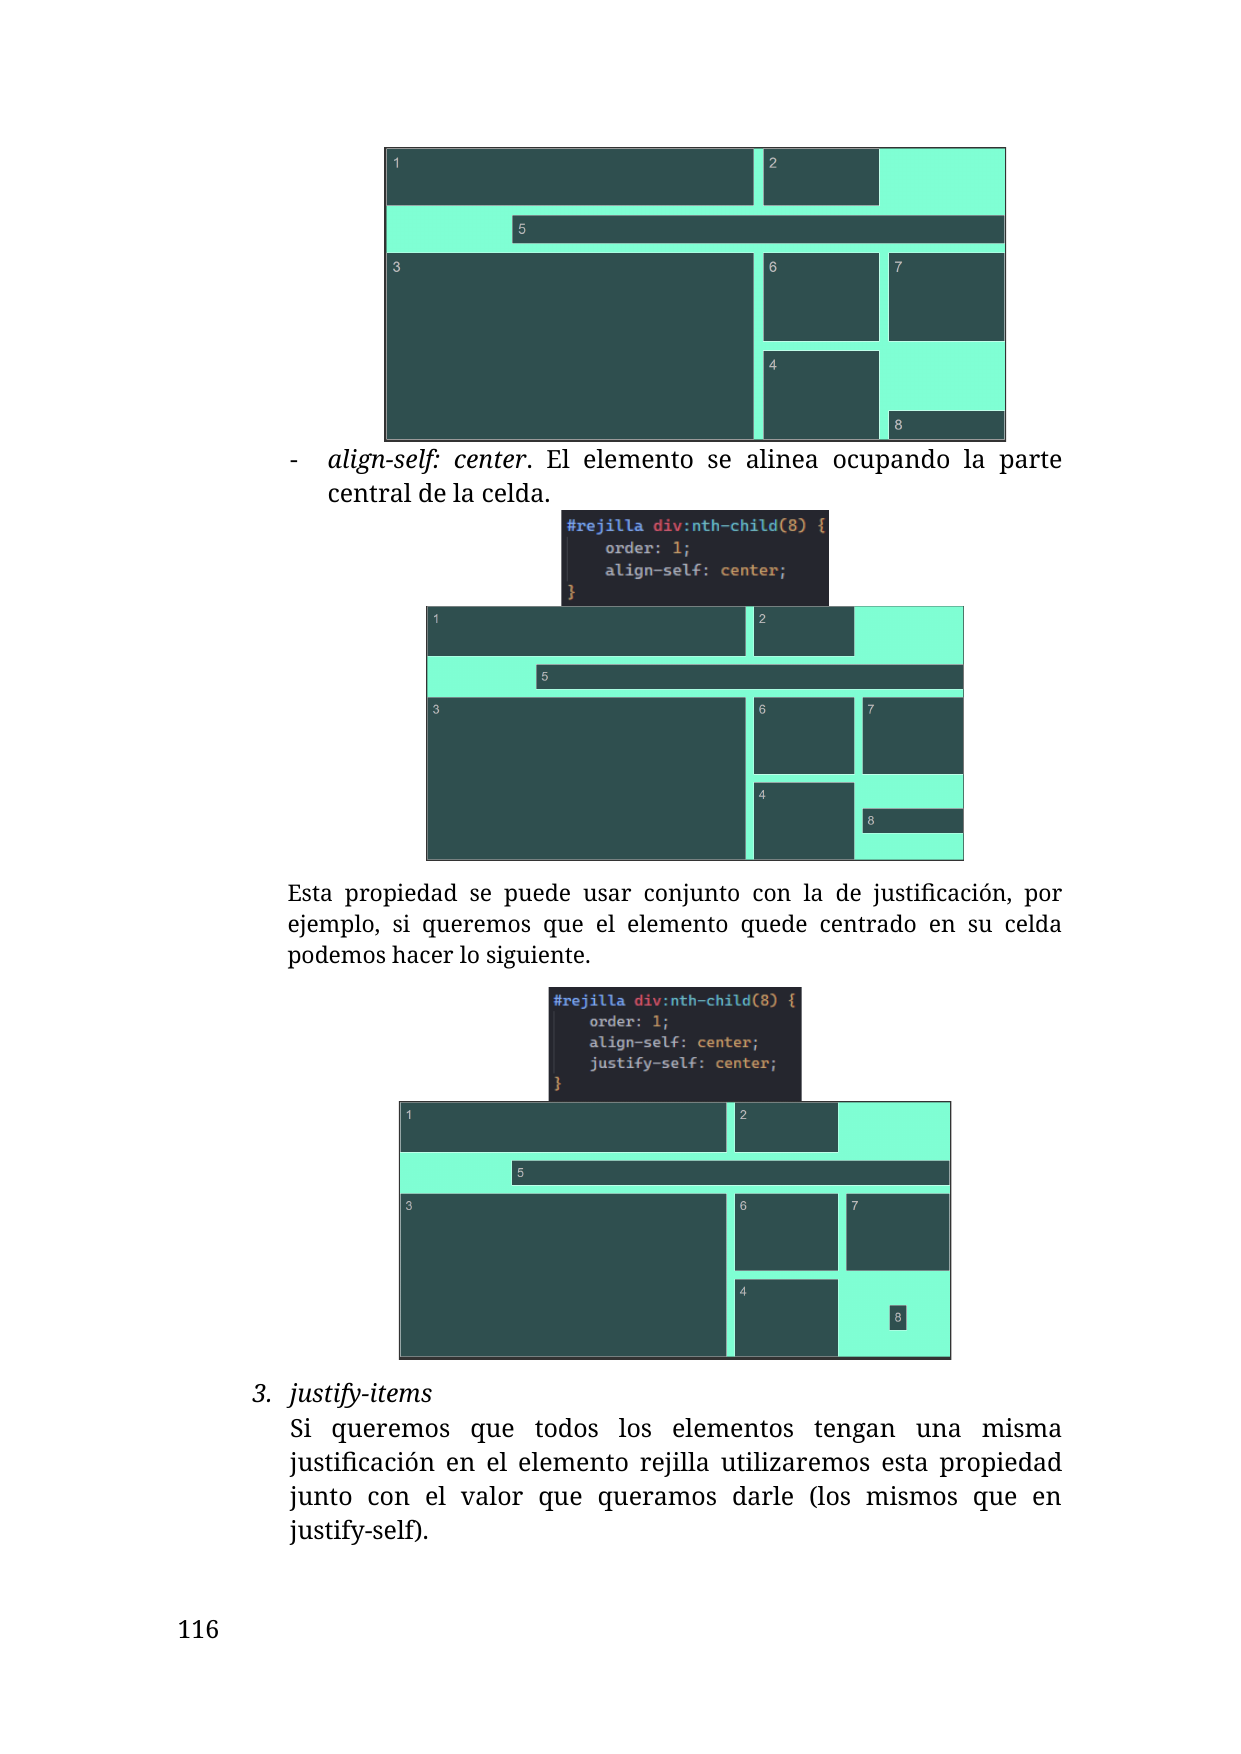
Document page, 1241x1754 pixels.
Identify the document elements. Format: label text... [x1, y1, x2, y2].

text Si queremos que todos los elementos tengan una misma justificación en el elemento rejilla utilizaremos esta propiedad junto con el valor que queramos darle (los mismos que en justify-self). [290, 1410, 1063, 1546]
picture [398, 987, 952, 1360]
picture [384, 147, 1007, 442]
picture [426, 510, 964, 861]
list justify-items [252, 1376, 1063, 1410]
text Esta propiedad se puede usar conjunto con la de justificación, por ejemplo, si queremos que el elemento quede centrado en su celda podemos hacer lo siguiente. [287, 877, 1063, 971]
list align-self: center. El elemento se alinea ocupando la parte central de la celda. [290, 442, 1063, 510]
